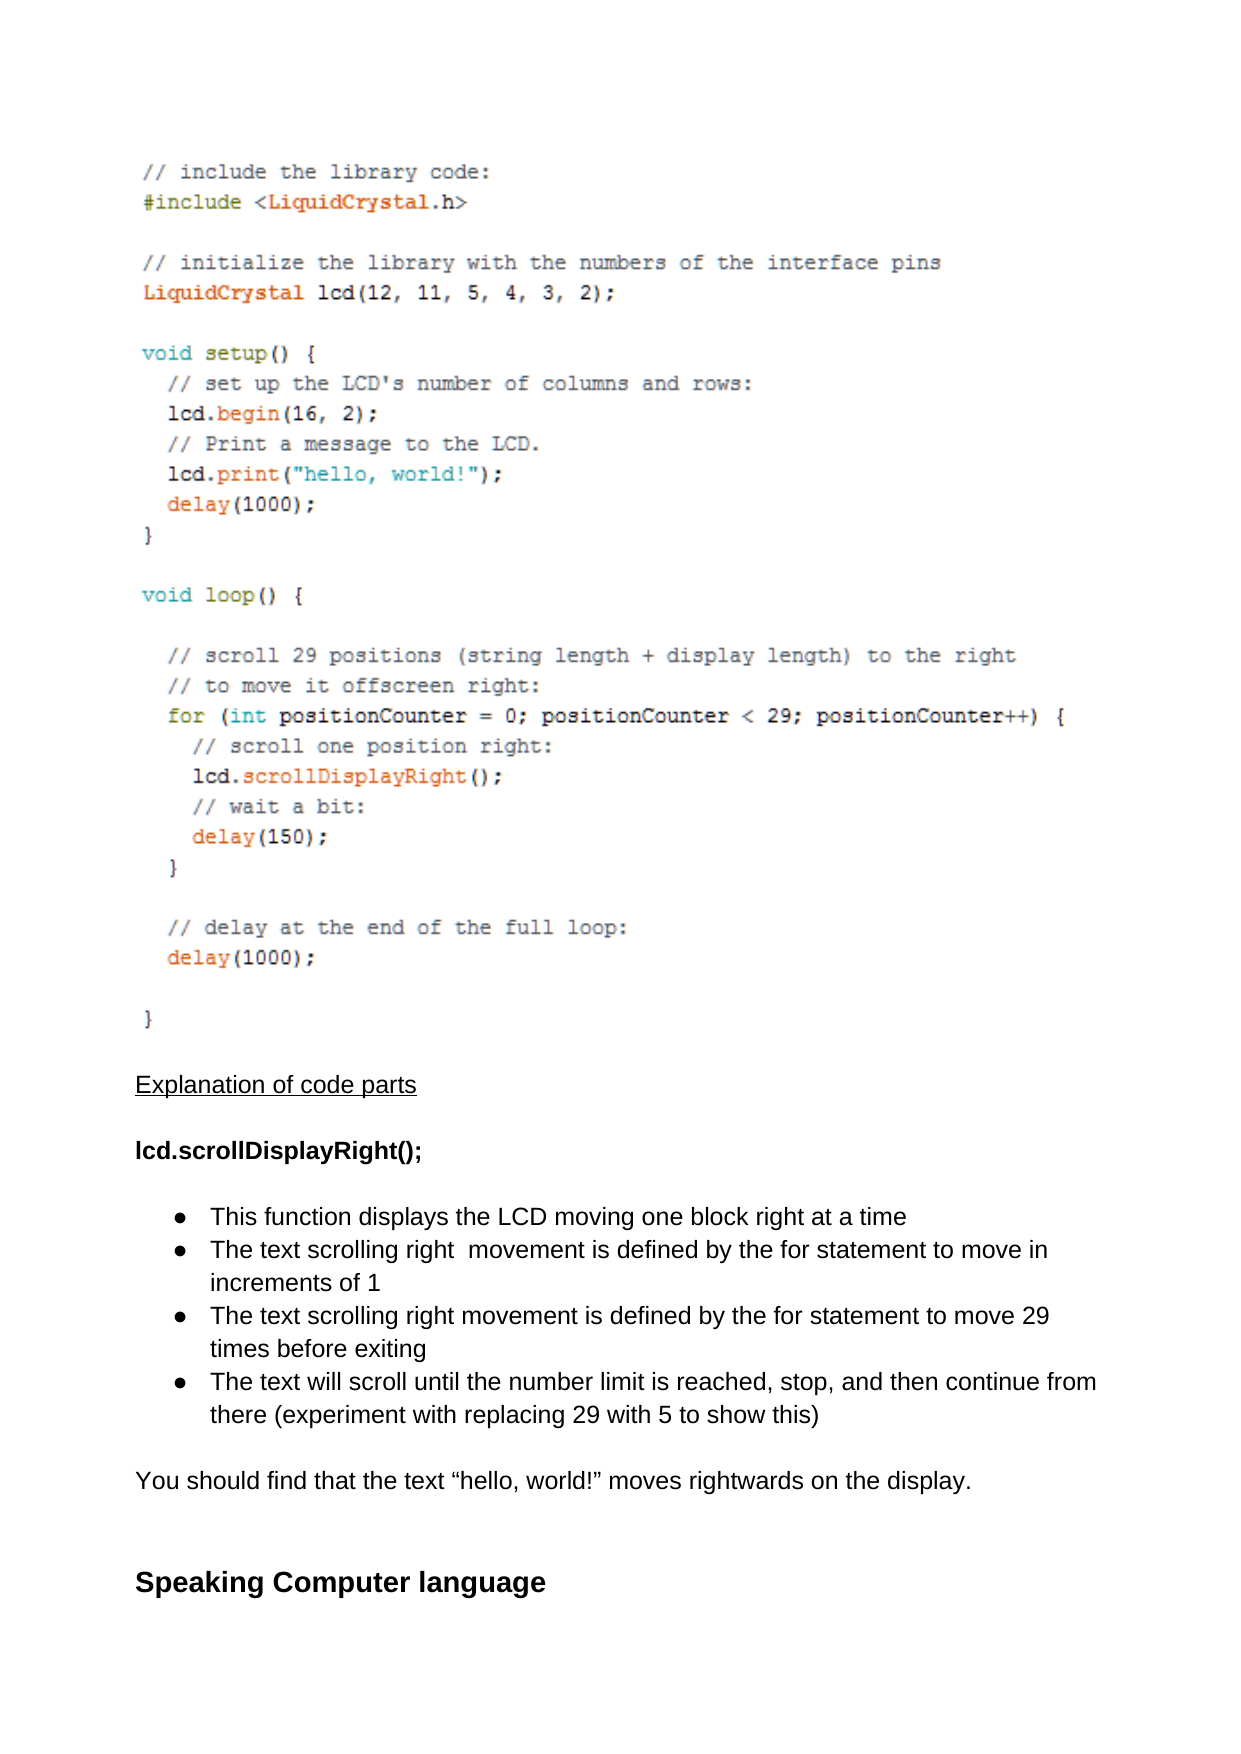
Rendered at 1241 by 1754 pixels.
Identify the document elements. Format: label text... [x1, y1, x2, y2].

picture [134, 135, 1073, 1033]
text You should find that the text “hello, world!” moves rightwards on the display. [135, 1466, 1105, 1495]
list The text will scroll until the number limit is reached, stop, and then continue from there (experiment with replacing 29 with 5 to show this) [172, 1367, 1105, 1429]
text Speaking Computer language [135, 1565, 1105, 1598]
text Explanation of code parts [135, 1070, 1105, 1098]
list This function displays the LCD moving one block right at a time [172, 1202, 1105, 1231]
list The text scrolling right movement is defined by the for statement to move in increments of 1 [172, 1235, 1105, 1297]
list The text scrolling right movement is defined by the for statement to move 29 times before exiting [172, 1301, 1105, 1363]
text lcd.scrollDisplayRight(); [135, 1136, 1105, 1164]
